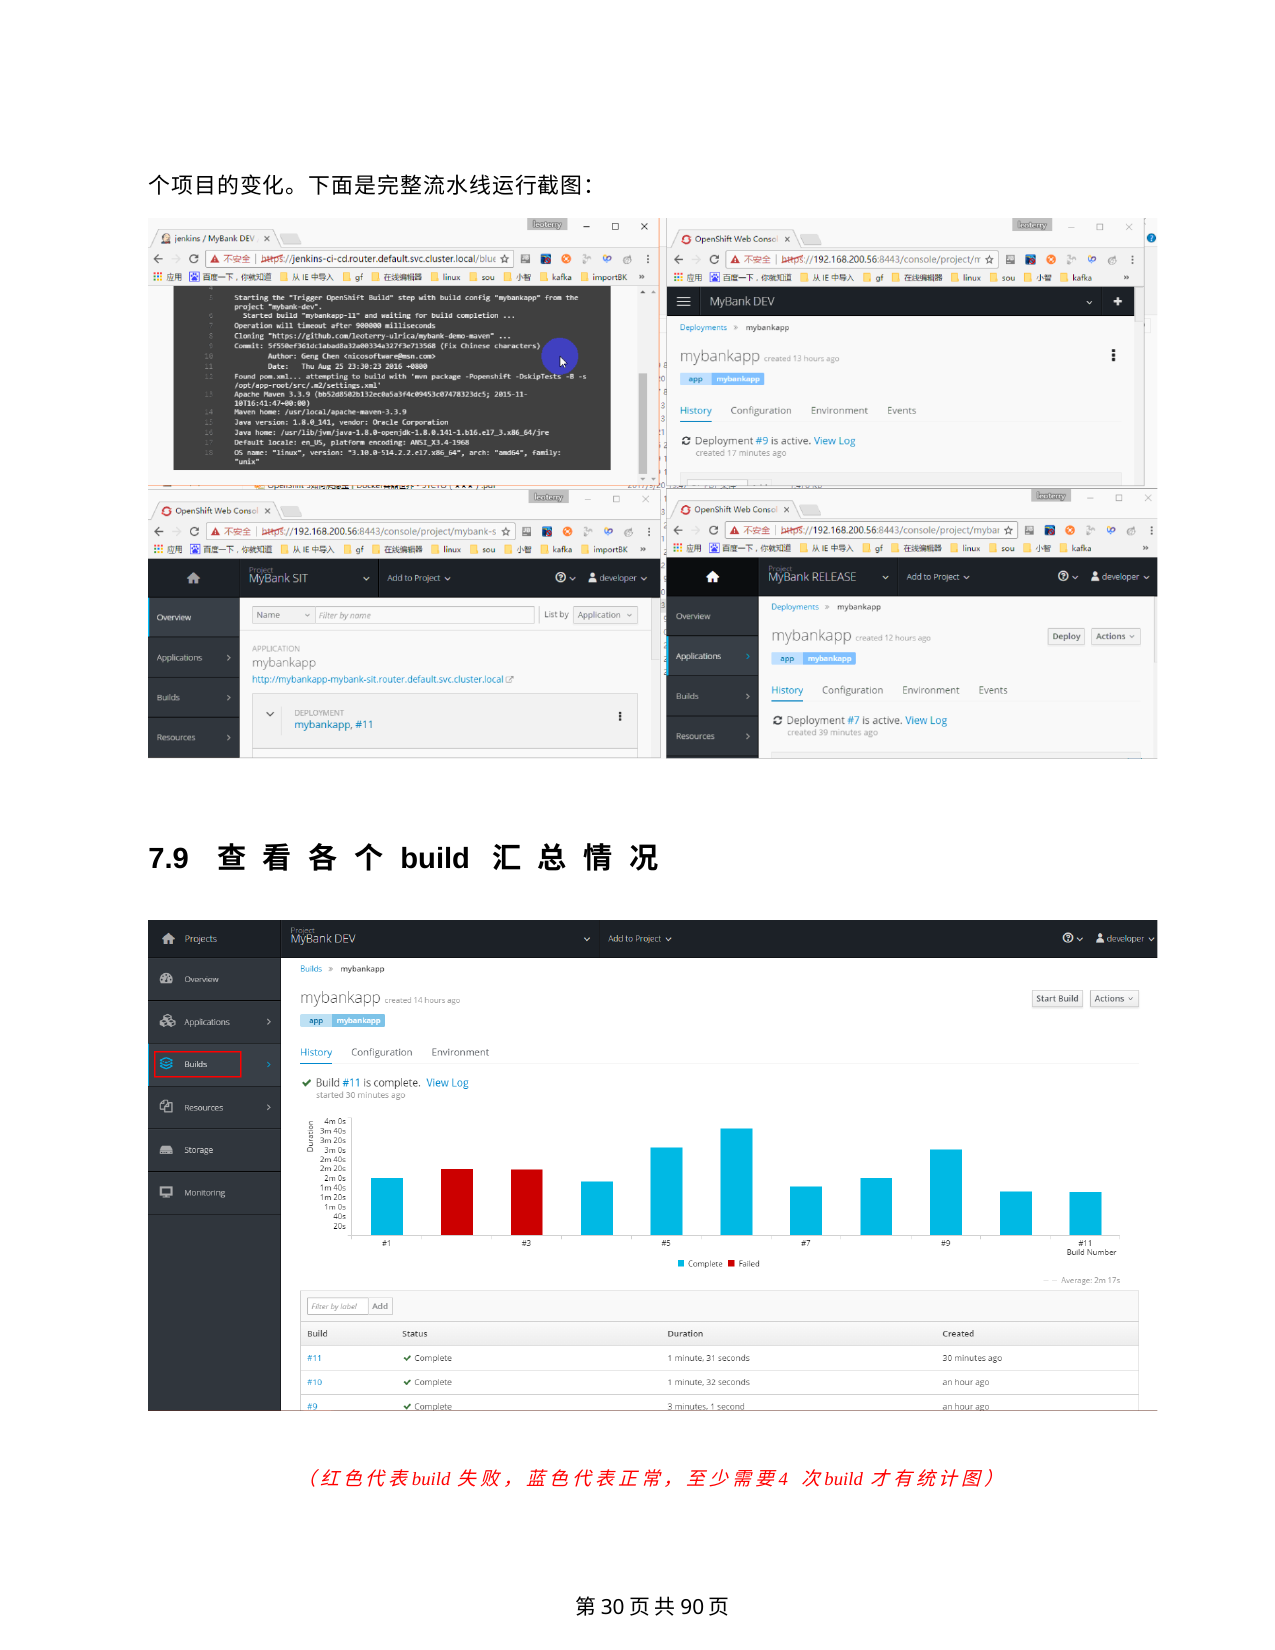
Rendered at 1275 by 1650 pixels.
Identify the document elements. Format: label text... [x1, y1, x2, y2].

picture [148, 920, 1158, 1411]
subtitle 查看各个build汇总情况 [148, 818, 1156, 893]
text （红色代表build失败，蓝色代表正常，至少需要4次build才有统计图） [148, 1458, 1156, 1496]
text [148, 165, 1156, 202]
picture [148, 218, 1158, 759]
